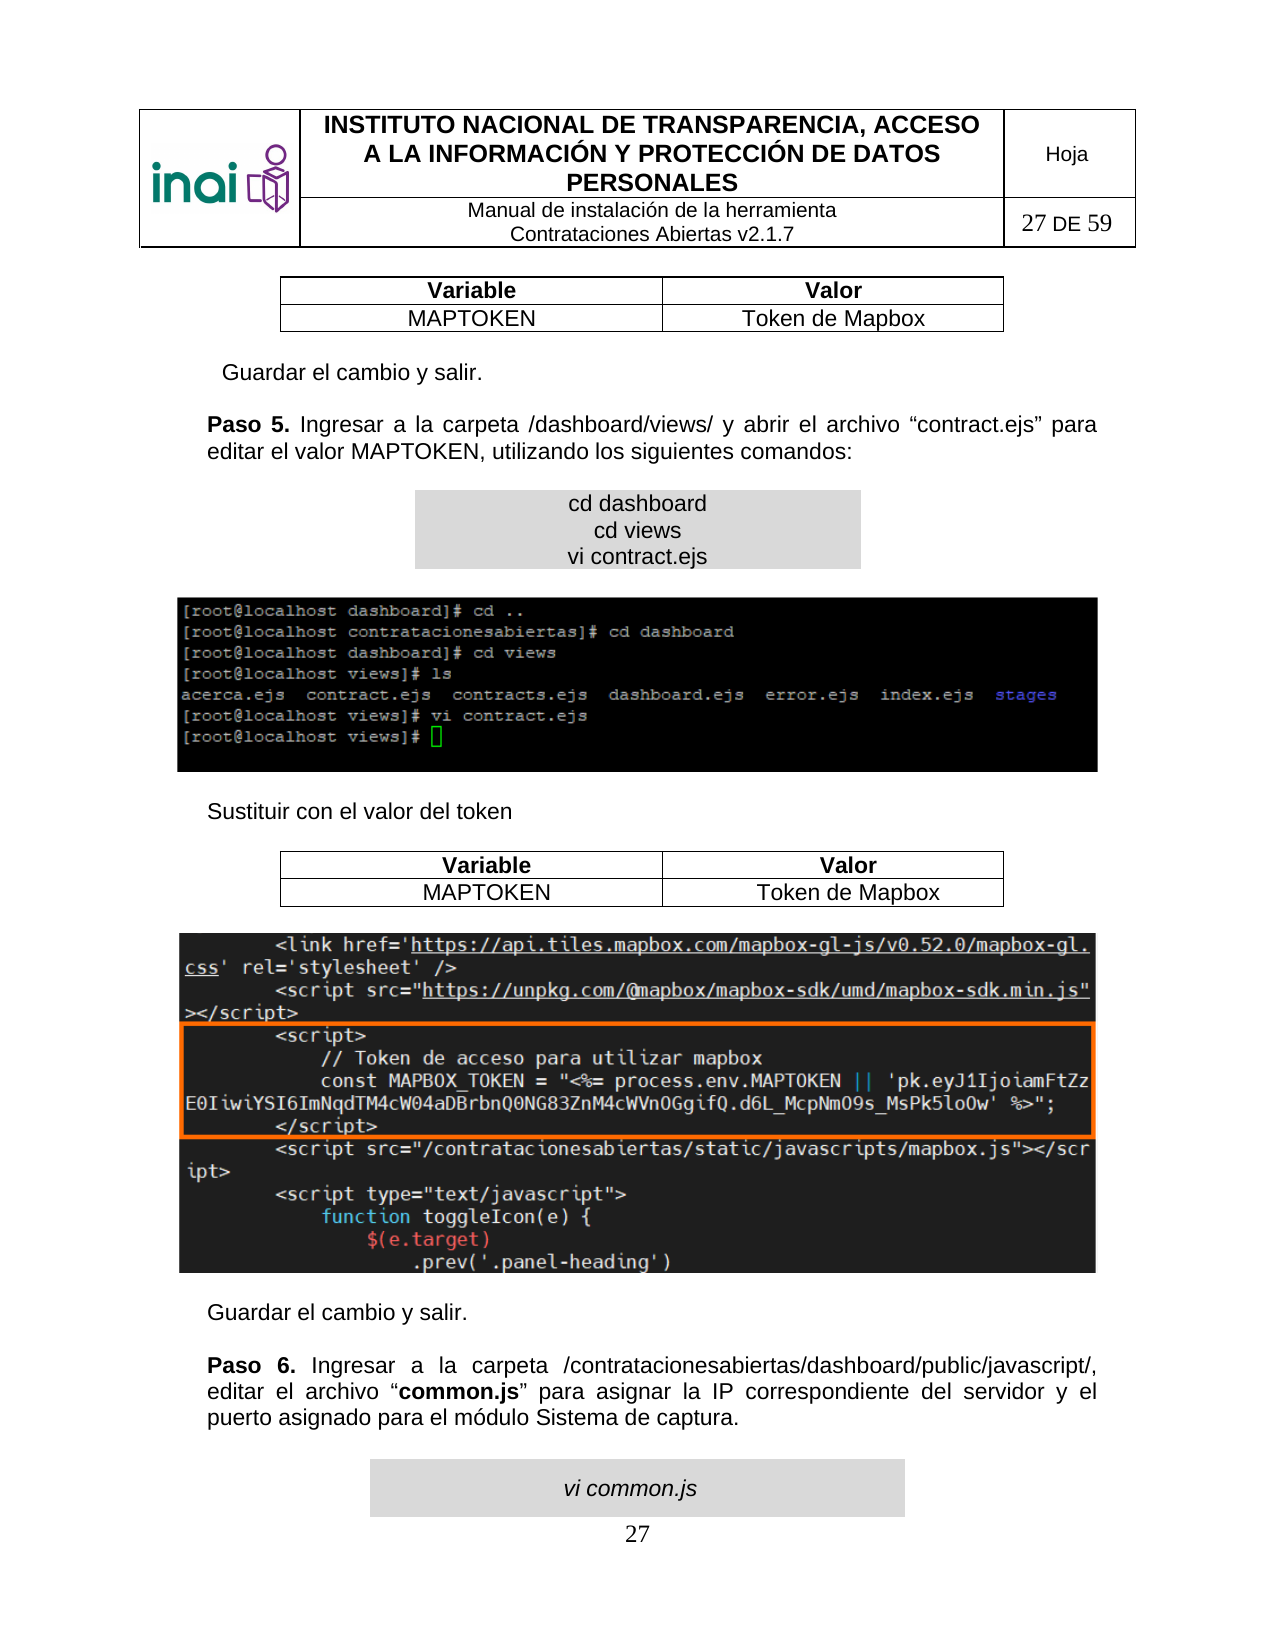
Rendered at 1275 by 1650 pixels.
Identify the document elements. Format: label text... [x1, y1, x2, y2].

table_header Variable [281, 278, 662, 304]
table_header cd dashboard cd views vi contract.ejs [415, 490, 861, 569]
table_header Valor [663, 278, 1003, 304]
table_cell Token de Mapbox [663, 879, 1003, 906]
table_cell MAPTOKEN [281, 305, 662, 331]
table_header Variable [281, 852, 662, 878]
picture [177, 595, 1098, 772]
table_header vi common.js [370, 1459, 905, 1517]
text Guardar el cambio y salir. [207, 1299, 1098, 1325]
picture [177, 933, 1098, 1273]
picture [150, 143, 294, 214]
text Guardar el cambio y salir. [222, 358, 1098, 385]
table_cell Token de Mapbox [663, 305, 1003, 331]
text Paso 6. Ingresar a la carpeta /contratacionesabiertas/dashboard/public/javascript/, editar el archivo “common.js” para asignar la IP correspondiente del servidor y el puerto asignado para el módulo Sistema de captura. [207, 1352, 1098, 1431]
table_header Valor [663, 852, 1003, 878]
text Paso 5. Ingresar a la carpeta /dashboard/views/ y abrir el archivo “contract.ejs” para editar el valor MAPTOKEN, utilizando los siguientes comandos: [207, 411, 1098, 464]
text Sustituir con el valor del token [207, 798, 1098, 824]
table_cell MAPTOKEN [281, 879, 662, 906]
